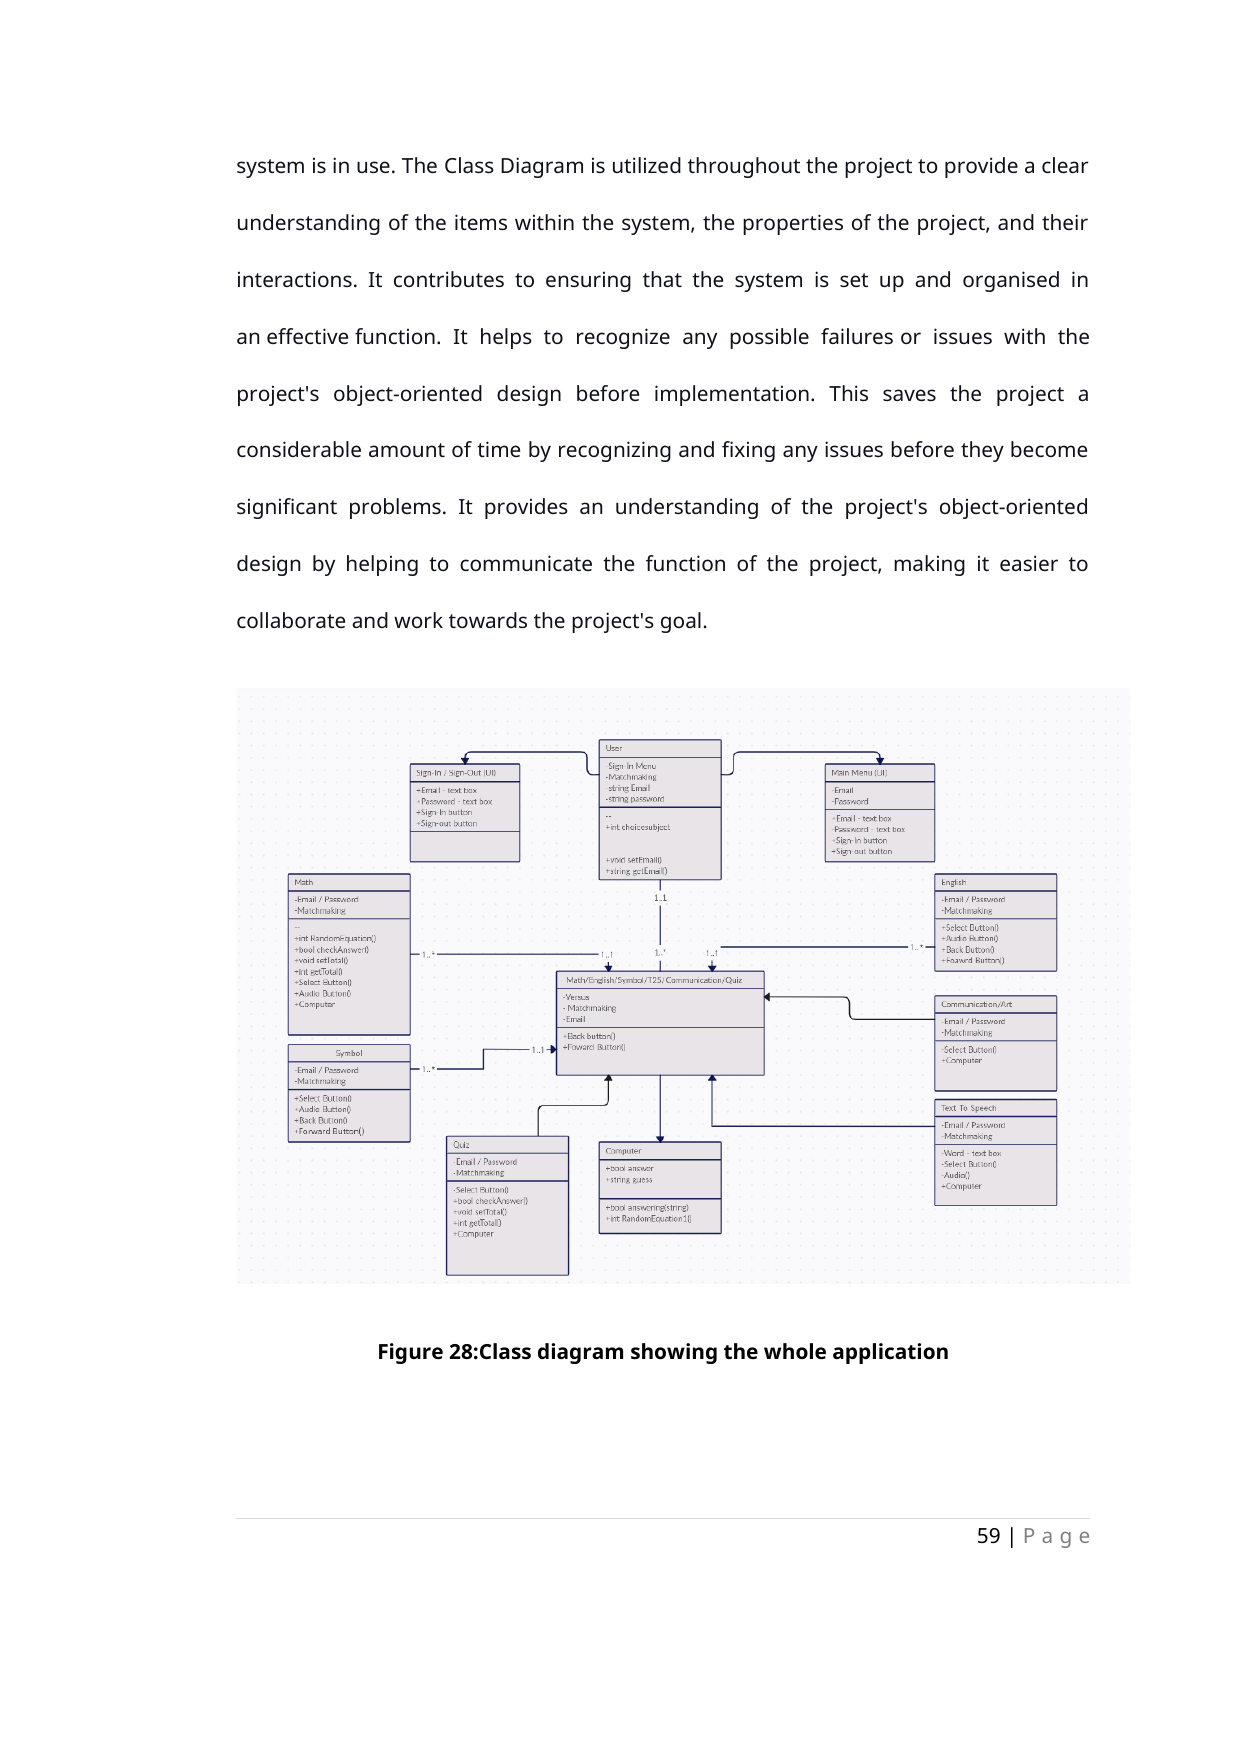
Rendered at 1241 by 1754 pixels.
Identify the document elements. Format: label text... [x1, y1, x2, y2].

picture [236, 688, 1131, 1284]
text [236, 151, 1090, 635]
